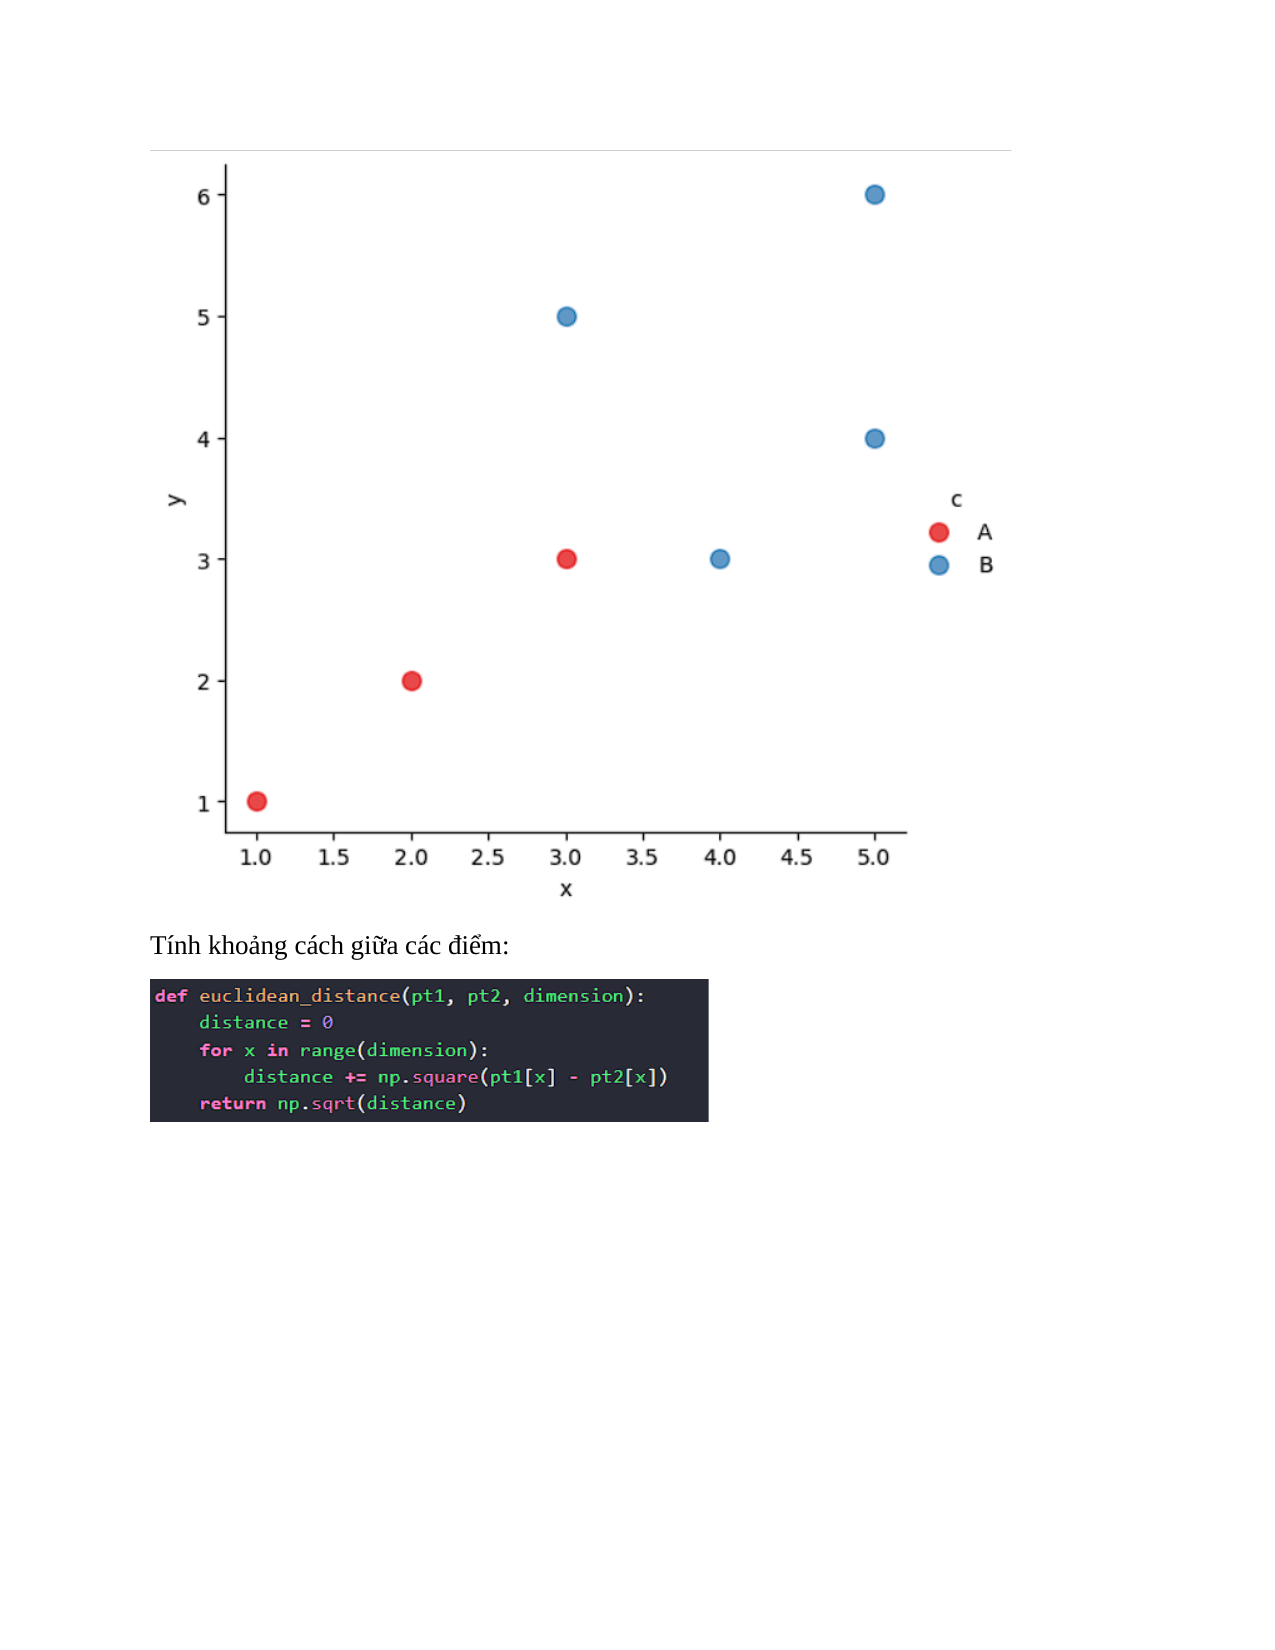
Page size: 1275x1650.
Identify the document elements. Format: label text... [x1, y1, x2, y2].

text Tính khoảng cách giữa các điểm: [150, 929, 1125, 960]
picture [150, 150, 1012, 910]
picture [150, 979, 709, 1122]
